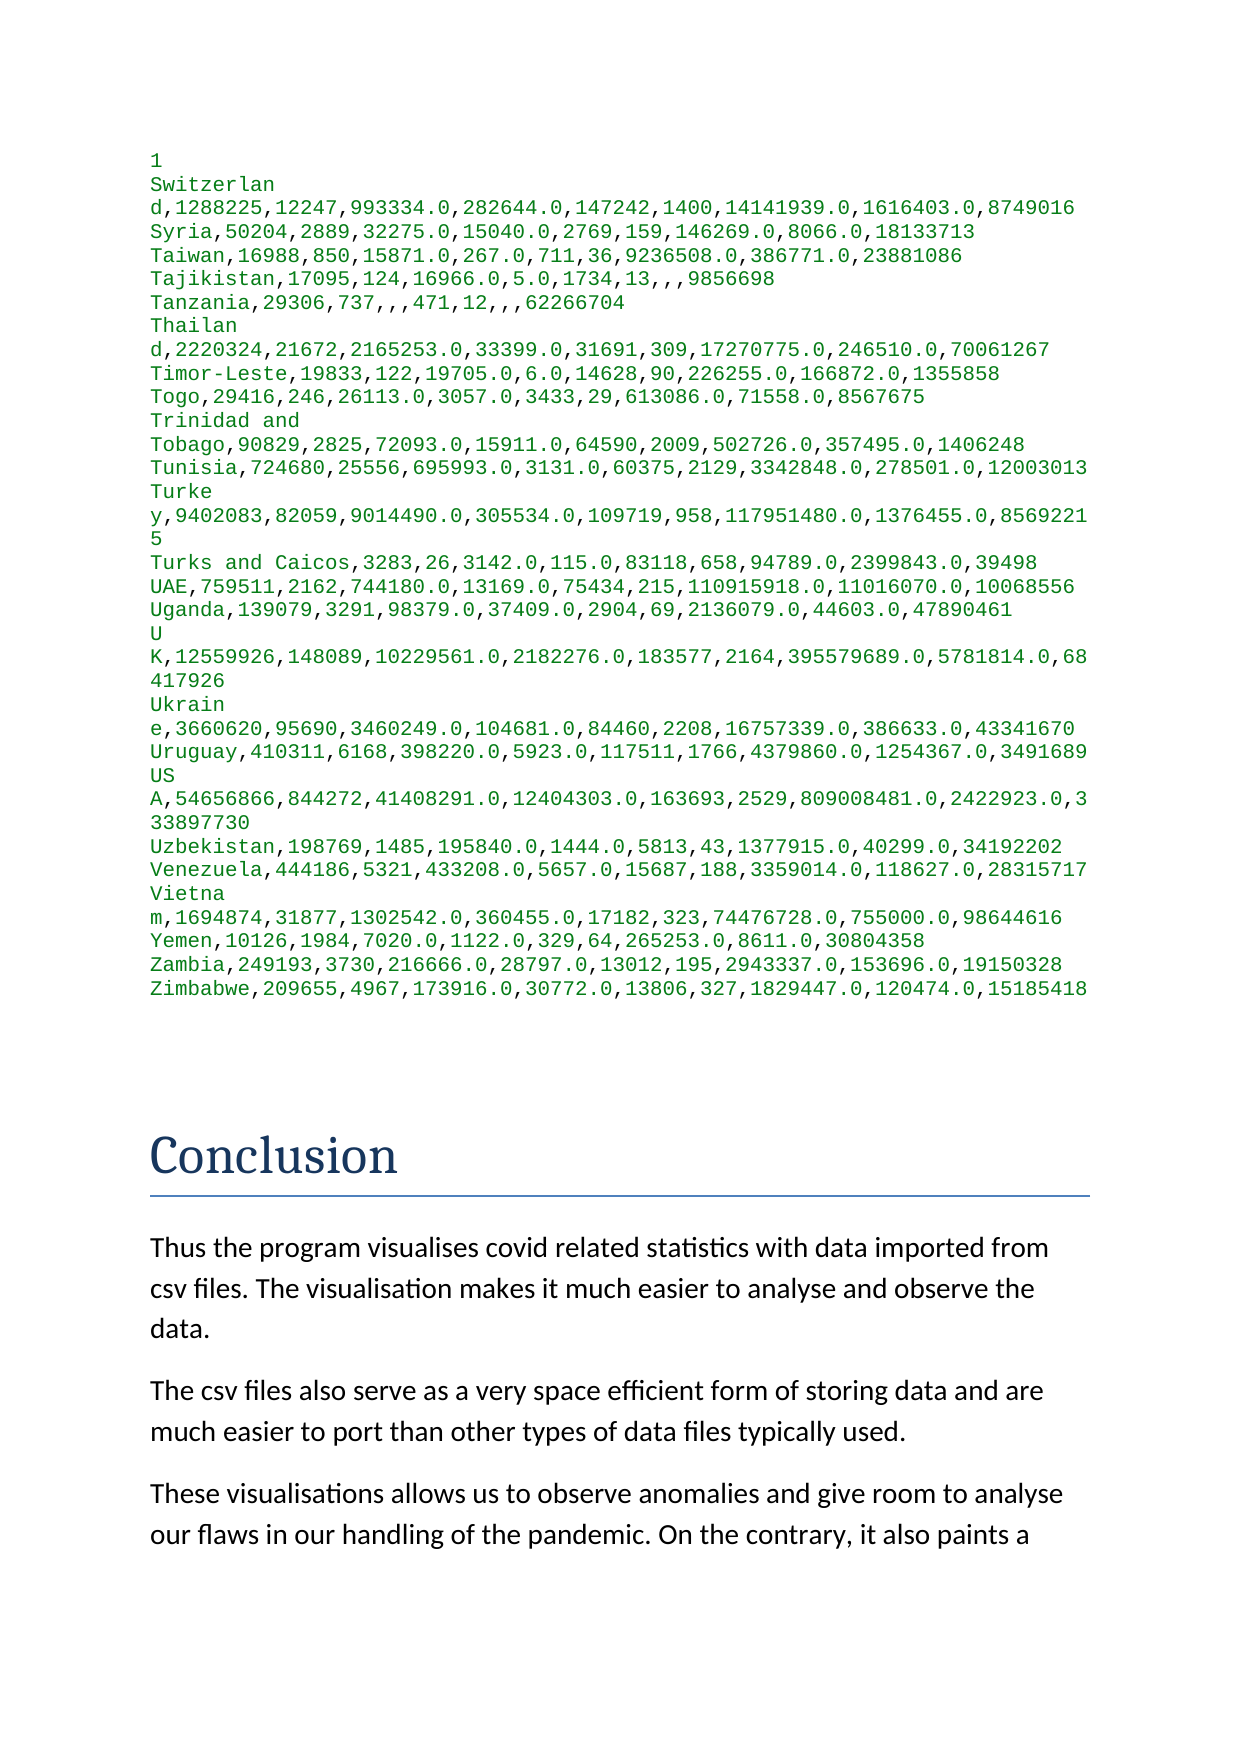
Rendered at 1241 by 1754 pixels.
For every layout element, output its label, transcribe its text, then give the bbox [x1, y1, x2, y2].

text The csv files also serve as a very space efficient form of storing data and are much easier to port than other types of data files typically used. [150, 1372, 1090, 1449]
text Thus the program visualises covid related statistics with data imported from csv files. The visualisation makes it much easier to analyse and observe the data. [150, 1229, 1090, 1346]
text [150, 1475, 1090, 1552]
title Conclusion [150, 1125, 1090, 1195]
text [150, 150, 1090, 1001]
